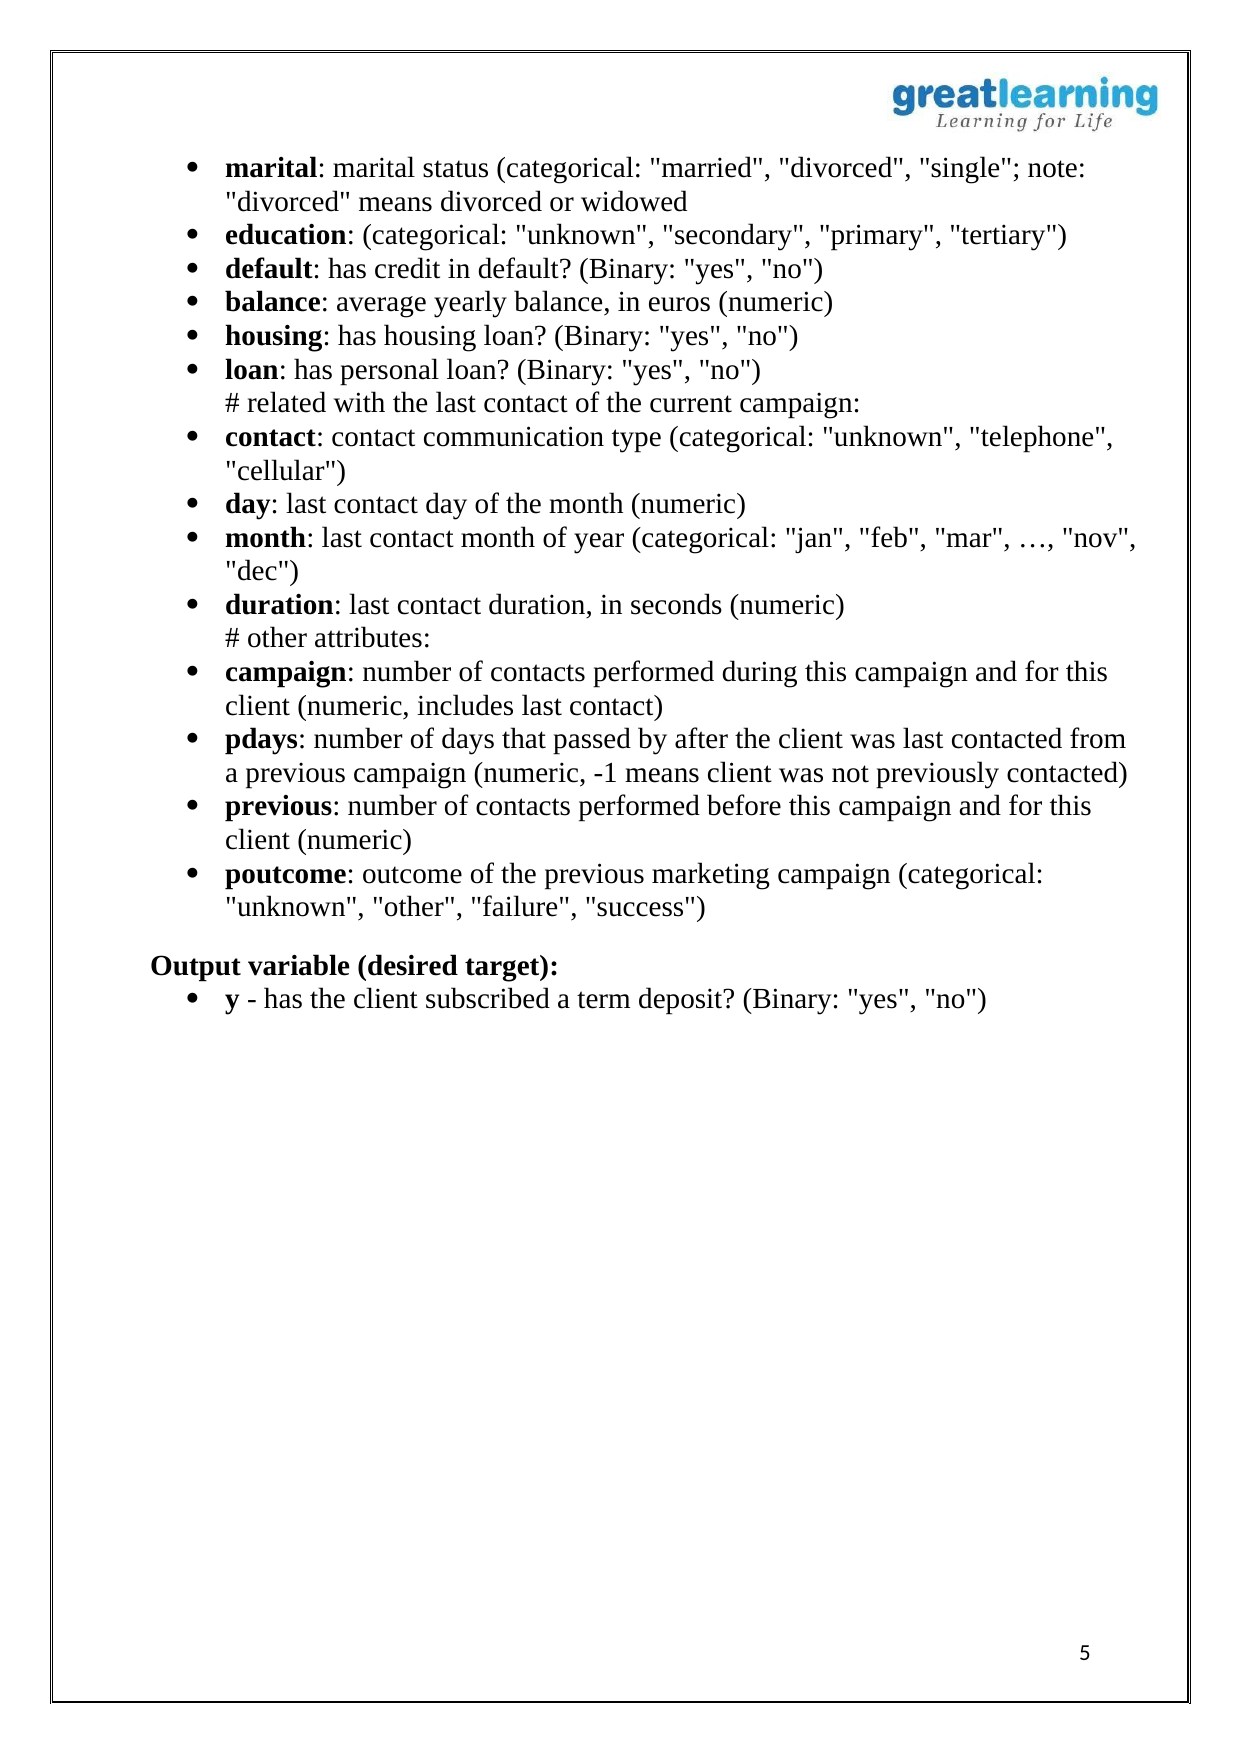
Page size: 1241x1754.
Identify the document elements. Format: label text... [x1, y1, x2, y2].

list marital: marital status (categorical: "married", "divorced", "single"; note: "divorced" means divorced or widowed [187, 150, 1143, 217]
list balance: average yearly balance, in euros (numeric) [187, 284, 1143, 318]
list campaign: number of contacts performed during this campaign and for this client (numeric, includes last contact) [187, 654, 1143, 721]
list contact: contact communication type (categorical: "unknown", "telephone", "cellular") [187, 419, 1143, 486]
list loan: has personal loan? (Binary: "yes", "no") # related with the last contact of the current campaign: [187, 352, 1143, 419]
list default: has credit in default? (Binary: "yes", "no") [187, 251, 1143, 284]
list education: (categorical: "unknown", "secondary", "primary", "tertiary") [187, 217, 1143, 251]
list poutcome: outcome of the previous marketing campaign (categorical: "unknown", "other", "failure", "success") [187, 856, 1143, 923]
picture [887, 72, 1161, 139]
list housing: has housing loan? (Binary: "yes", "no") [187, 318, 1143, 352]
list day: last contact day of the month (numeric) [187, 486, 1143, 520]
text Output variable (desired target): [150, 948, 1143, 981]
list month: last contact month of year (categorical: "jan", "feb", "mar", …, "nov", "dec") [187, 520, 1143, 587]
list pdays: number of days that passed by after the client was last contacted from a previous campaign (numeric, -1 means client was not previously contacted) [187, 721, 1143, 788]
list duration: last contact duration, in seconds (numeric) # other attributes: [187, 587, 1143, 654]
list y - has the client subscribed a term deposit? (Binary: "yes", "no") [187, 981, 1143, 1015]
list previous: number of contacts performed before this campaign and for this client (numeric) [187, 788, 1143, 856]
